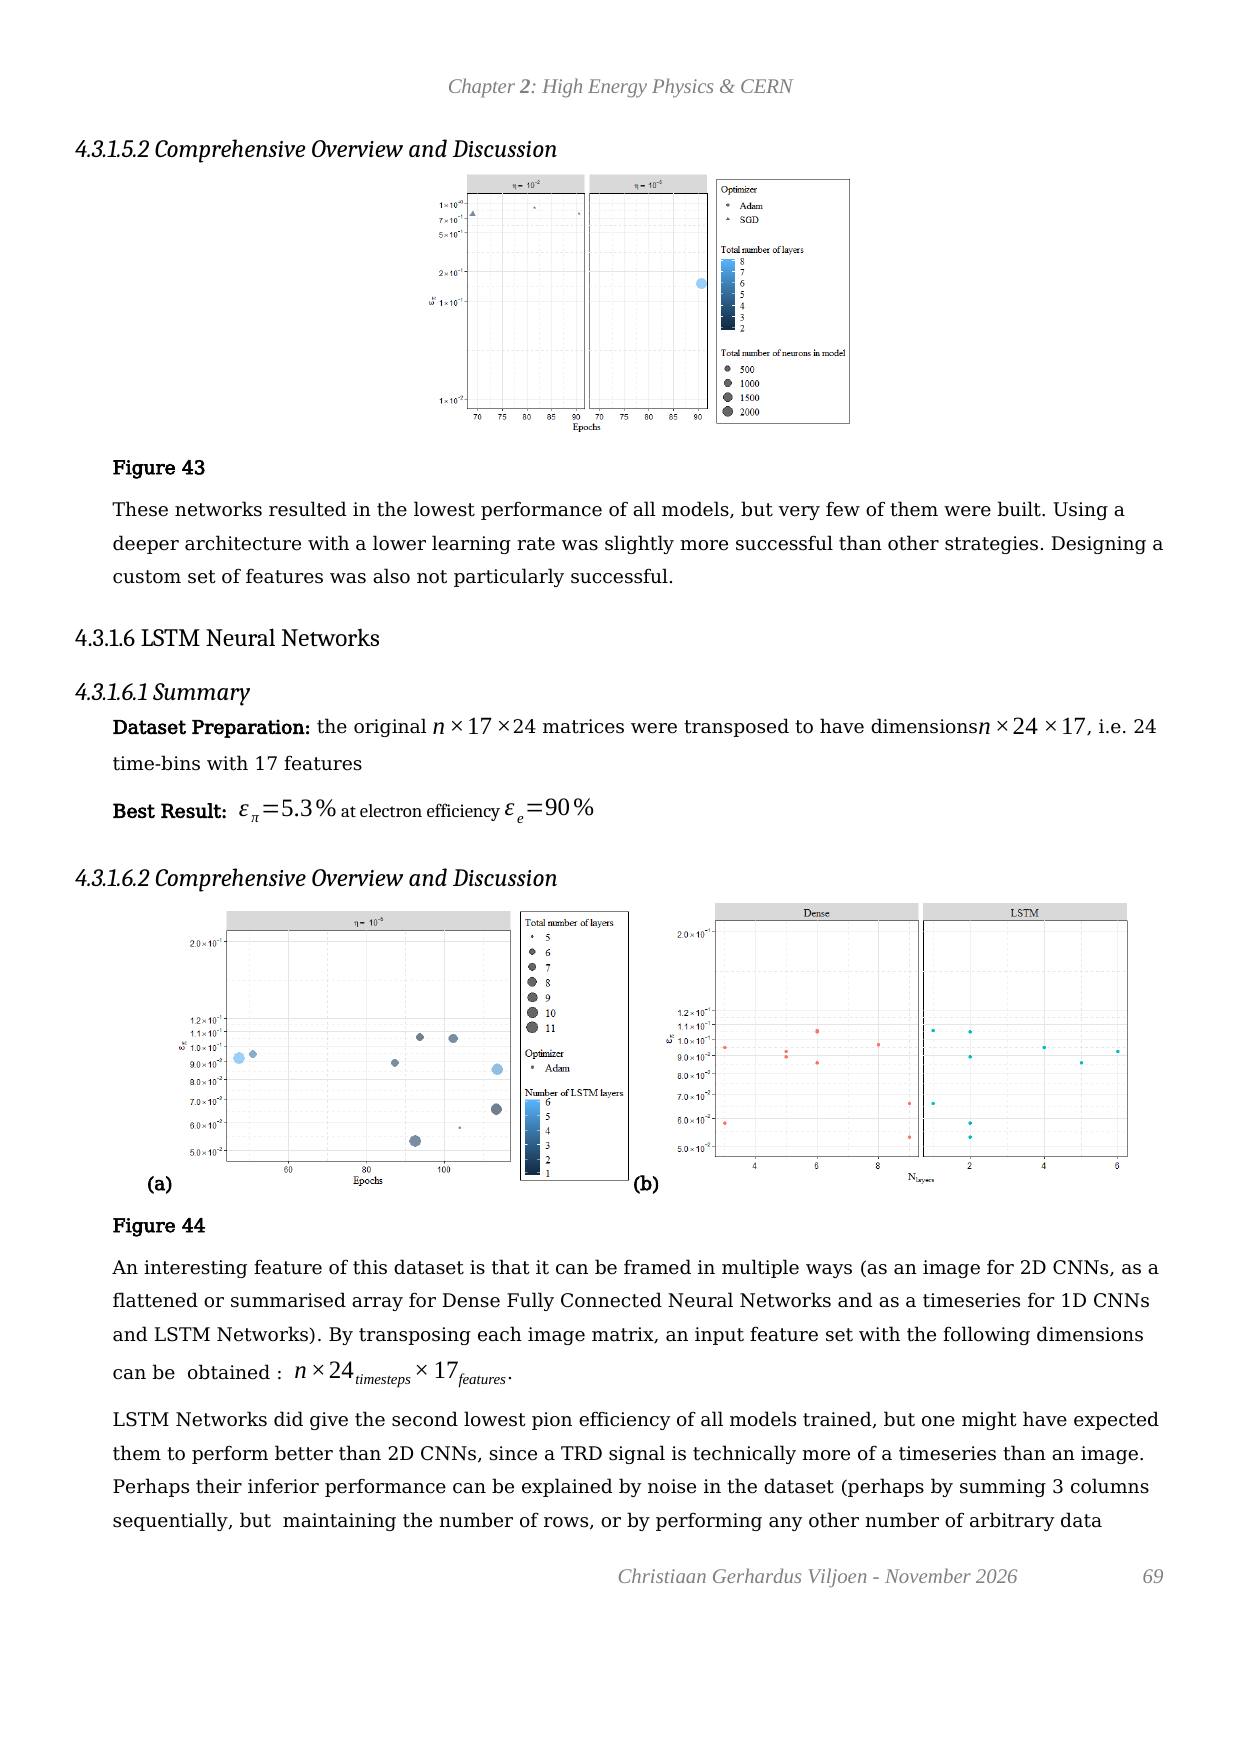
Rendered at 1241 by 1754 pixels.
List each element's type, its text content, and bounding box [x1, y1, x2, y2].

text Dataset Preparation: the original 24 matrices were transposed to have dimensions, i.e. 24 time-bins with 17 features [112, 713, 1165, 774]
picture [423, 170, 854, 436]
subtitle Comprehensive Overview and Discussion [75, 864, 1165, 892]
picture [660, 898, 1132, 1190]
subtitle Comprehensive Overview and Discussion [75, 135, 1165, 164]
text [112, 1408, 1165, 1531]
text Figure 44 [112, 1213, 1165, 1236]
text Figure 43 [112, 456, 1165, 478]
text Best Result: at electron efficiency [112, 793, 1165, 827]
text An interesting feature of this dataset is that it can be framed in multiple ways (as an image for 2D CNNs, as a flattened or summarised array for Dense Fully Connected Neural Networks and as a timeseries for 1D CNNs and LSTM Networks). By transposing each image matrix, an input feature set with the following dimensions can be obtained : . [112, 1255, 1165, 1388]
subtitle Summary [75, 678, 1165, 706]
text These networks resulted in the lowest performance of all models, but very few of them were built. Using a deeper architecture with a lower learning rate was slightly more successful than other strategies. Designing a custom set of features was also not particularly successful. [112, 498, 1165, 588]
picture [173, 906, 633, 1190]
subtitle LSTM Neural Networks [75, 624, 1165, 653]
